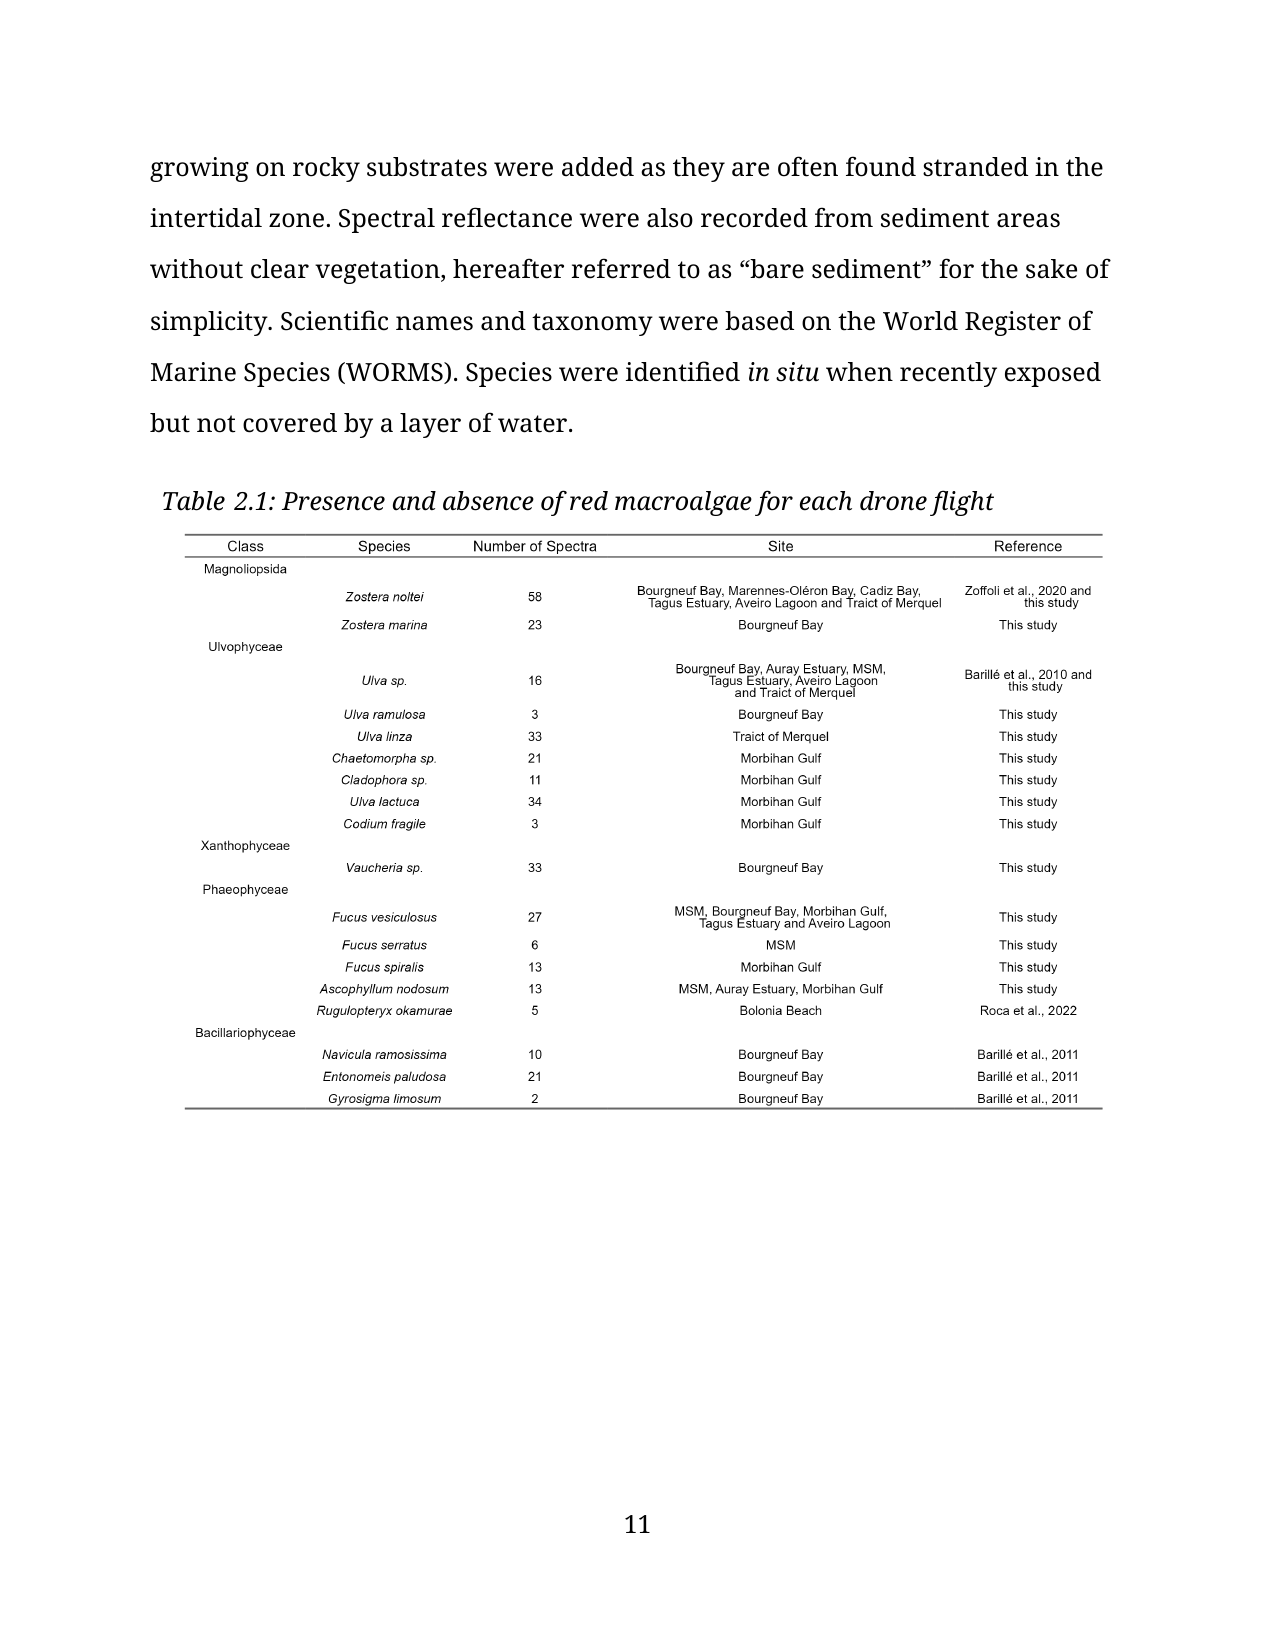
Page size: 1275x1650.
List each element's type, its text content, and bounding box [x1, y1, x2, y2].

table_header Table 2.1: Presence and absence of red macroalgae for each drone flight [150, 463, 1125, 1134]
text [150, 150, 1125, 439]
picture [180, 530, 1107, 1114]
